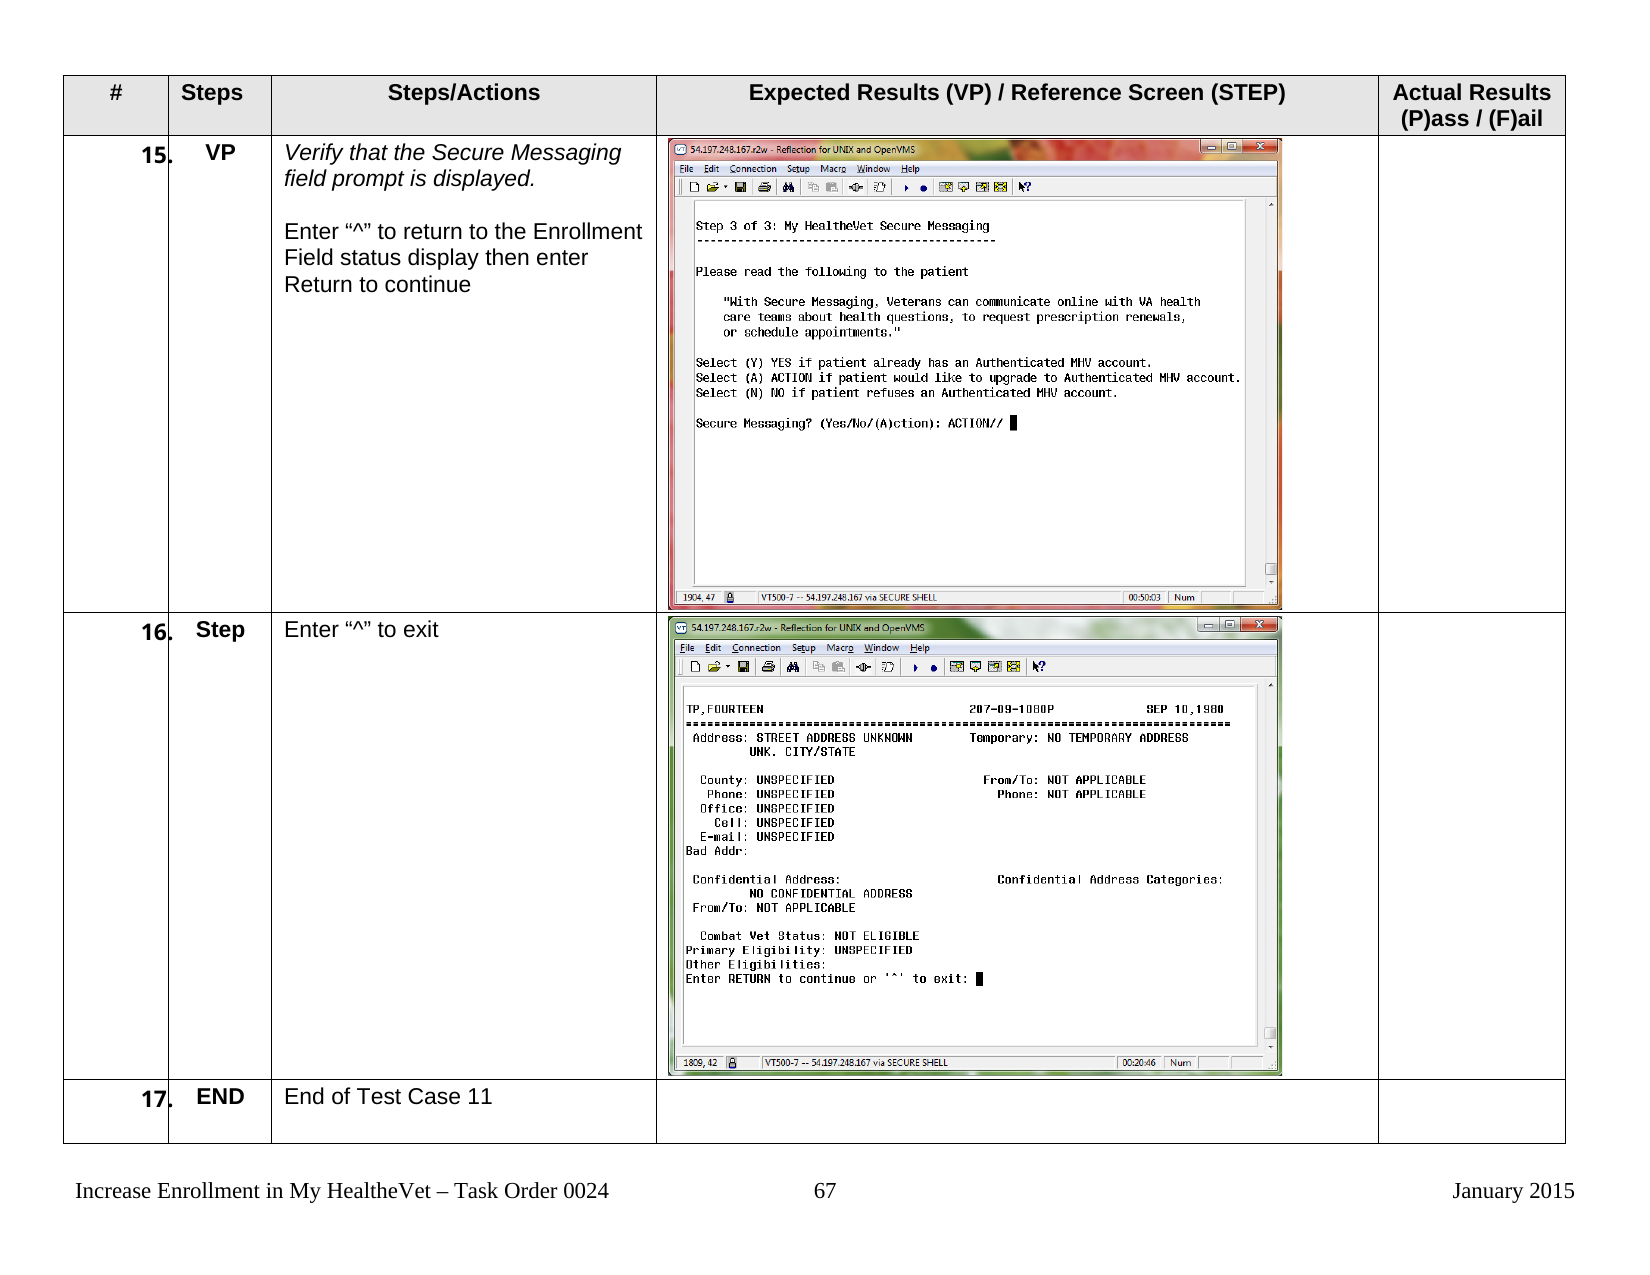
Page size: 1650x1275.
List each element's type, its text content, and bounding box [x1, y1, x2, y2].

table_cell VP [169, 136, 271, 612]
table_cell [64, 1080, 168, 1143]
table_header Expected Results (VP) / Reference Screen (STEP) [657, 76, 1378, 135]
table_cell END [169, 1080, 271, 1143]
table_cell Step [169, 613, 271, 1078]
table_cell [64, 613, 168, 1078]
table_header Steps [169, 76, 271, 135]
table_cell [657, 136, 1378, 612]
table_cell End of Test Case 11 [272, 1080, 656, 1143]
table_cell [1379, 1080, 1565, 1143]
table_cell [1379, 613, 1565, 1078]
table_cell [64, 136, 168, 612]
table_header Steps/Actions [272, 76, 656, 135]
picture [668, 138, 1283, 610]
table_cell [657, 1080, 1378, 1143]
table_cell [657, 613, 1378, 1078]
table_header Actual Results (P)ass / (F)ail [1379, 76, 1565, 135]
table_header # [64, 76, 168, 135]
picture [668, 616, 1283, 1076]
table_cell Verify that the Secure Messaging field prompt is displayed. Enter “^” to return to the Enrollment Field status display then enter Return to continue [272, 136, 656, 612]
table_cell Enter “^” to exit [272, 613, 656, 1078]
table_cell [1379, 136, 1565, 612]
